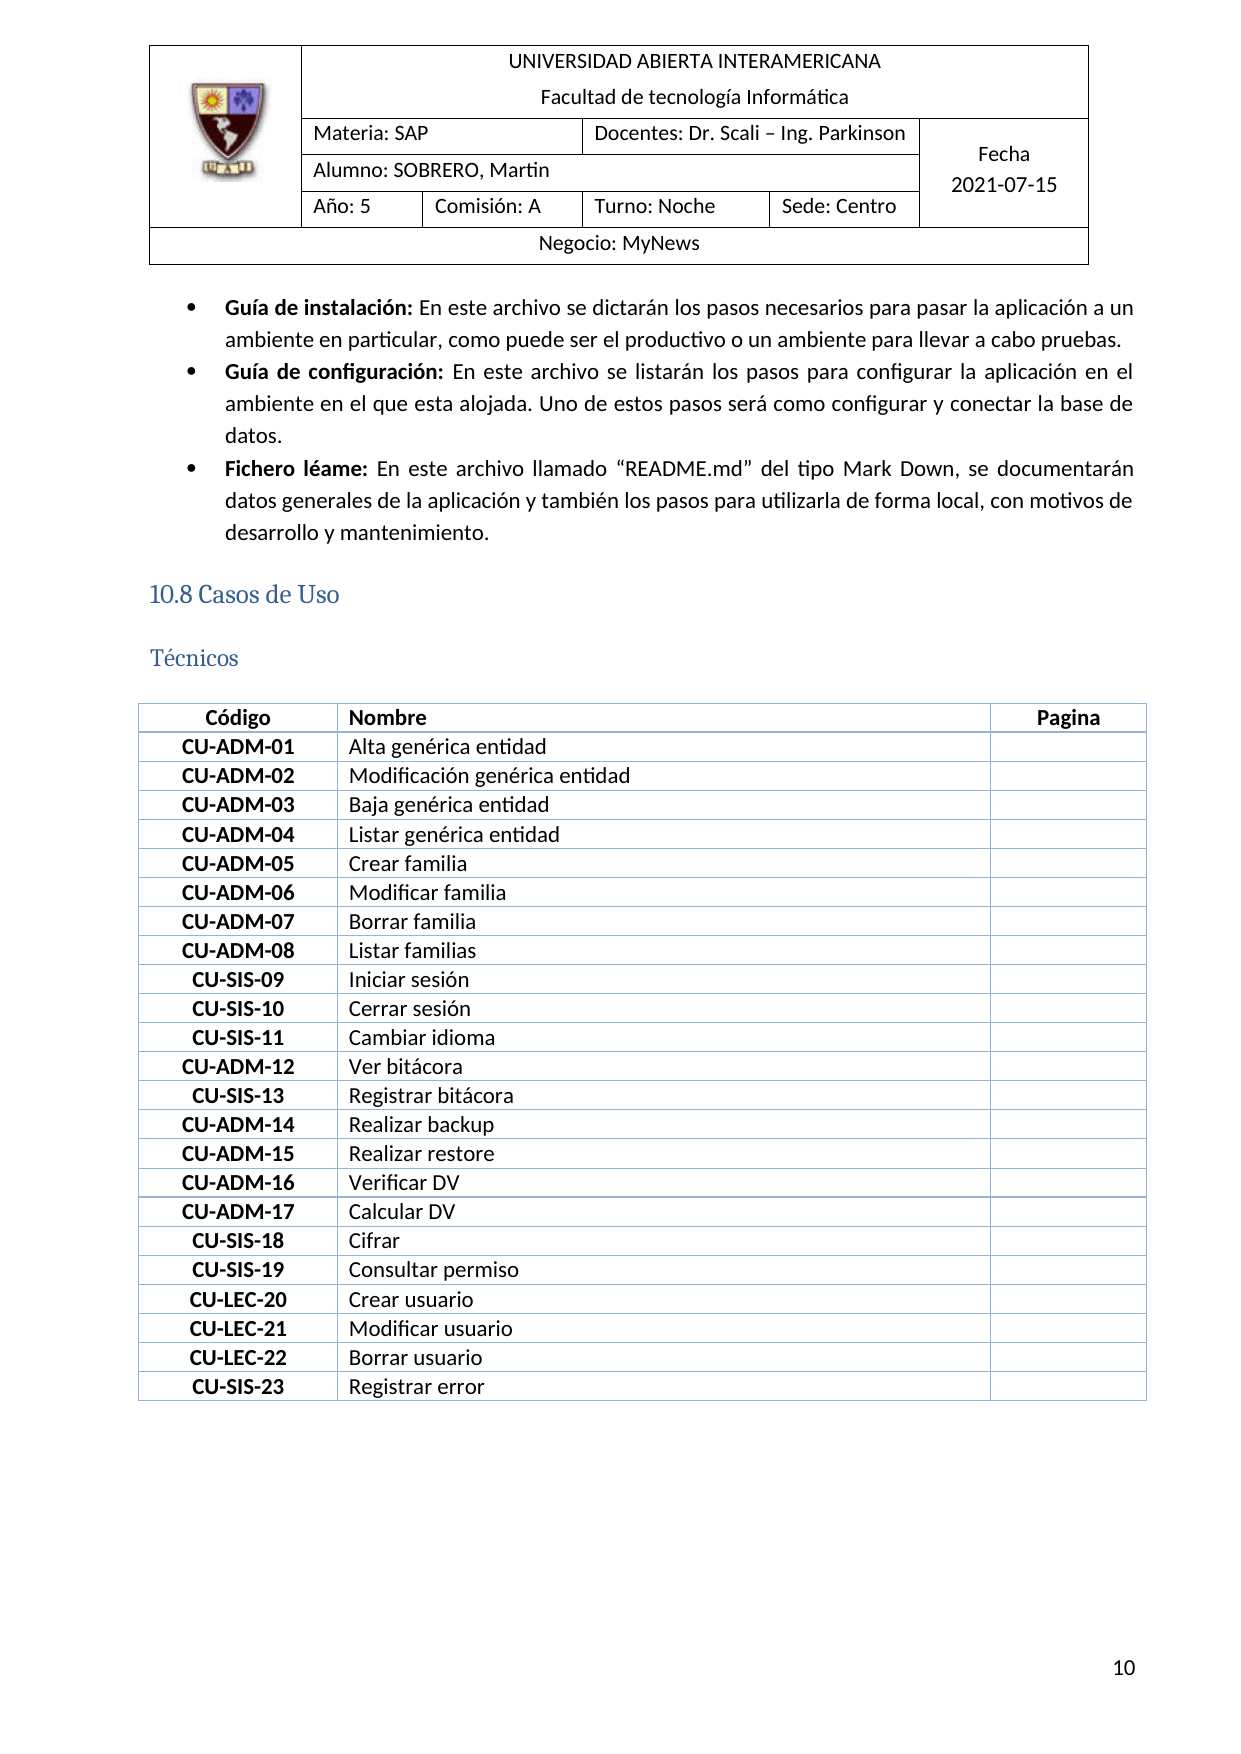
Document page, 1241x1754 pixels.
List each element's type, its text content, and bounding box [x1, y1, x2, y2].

table_cell Registrar bitácora [338, 1081, 990, 1109]
list Fichero léame: En este archivo llamado “README.md” del tipo Mark Down, se documentarán datos generales de la aplicación y también los pasos para utilizarla de forma local, con motivos de desarrollo y mantenimiento. [187, 454, 1135, 546]
table_cell [991, 965, 1146, 993]
table_cell Realizar backup [338, 1110, 990, 1138]
table_cell [991, 1256, 1146, 1284]
subtitle 10.8 Casos de Uso [150, 579, 1135, 611]
table_cell [991, 1285, 1146, 1313]
table_cell CU-SIS-09 [139, 965, 337, 993]
table_cell [991, 907, 1146, 935]
table_cell Listar genérica entidad [338, 820, 990, 848]
picture [177, 74, 278, 187]
table_cell CU-ADM-08 [139, 936, 337, 964]
table_cell [991, 1227, 1146, 1254]
table_cell CU-ADM-03 [139, 791, 337, 819]
table_cell [991, 1372, 1146, 1400]
table_cell CU-ADM-05 [139, 849, 337, 877]
table_cell CU-LEC-21 [139, 1314, 337, 1342]
table_cell CU-SIS-19 [139, 1256, 337, 1284]
table_cell CU-ADM-17 [139, 1198, 337, 1226]
table_cell CU-ADM-01 [139, 733, 337, 761]
list Guía de configuración: En este archivo se listarán los pasos para configurar la aplicación en el ambiente en el que esta alojada. Uno de estos pasos será como configurar y conectar la base de datos. [187, 357, 1135, 449]
table_cell [991, 1023, 1146, 1051]
subtitle Técnicos [150, 644, 1135, 673]
table_cell Crear usuario [338, 1285, 990, 1313]
table_cell [991, 936, 1146, 964]
table_cell CU-ADM-12 [139, 1052, 337, 1080]
table_cell [991, 1081, 1146, 1109]
table_cell Consultar permiso [338, 1256, 990, 1284]
table_cell CU-ADM-15 [139, 1139, 337, 1167]
table_cell Listar familias [338, 936, 990, 964]
table_cell Crear familia [338, 849, 990, 877]
table_cell CU-ADM-06 [139, 878, 337, 906]
table_cell Verificar DV [338, 1169, 990, 1196]
table_cell CU-ADM-14 [139, 1110, 337, 1138]
table_cell CU-ADM-02 [139, 762, 337, 789]
table_cell Cifrar [338, 1227, 990, 1254]
table_header Pagina [991, 704, 1146, 731]
table_cell [991, 994, 1146, 1022]
table_header Nombre [338, 704, 990, 731]
table_cell [991, 1343, 1146, 1371]
table_cell Cambiar idioma [338, 1023, 990, 1051]
table_cell Modificación genérica entidad [338, 762, 990, 789]
table_cell CU-ADM-16 [139, 1169, 337, 1196]
table_cell CU-SIS-11 [139, 1023, 337, 1051]
table_cell [991, 1110, 1146, 1138]
table_cell CU-LEC-22 [139, 1343, 337, 1371]
table_cell [991, 1139, 1146, 1167]
table_cell [991, 849, 1146, 877]
table_cell [991, 1198, 1146, 1226]
table_cell Modificar familia [338, 878, 990, 906]
table_cell CU-SIS-18 [139, 1227, 337, 1254]
table_cell Baja genérica entidad [338, 791, 990, 819]
table_cell [991, 1314, 1146, 1342]
table_cell [991, 733, 1146, 761]
table_cell [991, 791, 1146, 819]
table_cell [991, 878, 1146, 906]
table_cell Borrar familia [338, 907, 990, 935]
table_cell Registrar error [338, 1372, 990, 1400]
table_cell CU-SIS-13 [139, 1081, 337, 1109]
table_cell CU-ADM-07 [139, 907, 337, 935]
table_cell Modificar usuario [338, 1314, 990, 1342]
table_cell CU-ADM-04 [139, 820, 337, 848]
table_cell CU-SIS-23 [139, 1372, 337, 1400]
table_cell [991, 820, 1146, 848]
table_cell Alta genérica entidad [338, 733, 990, 761]
table_cell Ver bitácora [338, 1052, 990, 1080]
table_cell Borrar usuario [338, 1343, 990, 1371]
table_cell [991, 1169, 1146, 1196]
table_header Código [139, 704, 337, 731]
table_cell Cerrar sesión [338, 994, 990, 1022]
table_cell [991, 762, 1146, 789]
table_cell Iniciar sesión [338, 965, 990, 993]
table_cell [991, 1052, 1146, 1080]
table_cell CU-SIS-10 [139, 994, 337, 1022]
table_cell CU-LEC-20 [139, 1285, 337, 1313]
table_cell Realizar restore [338, 1139, 990, 1167]
list Guía de instalación: En este archivo se dictarán los pasos necesarios para pasar la aplicación a un ambiente en particular, como puede ser el productivo o un ambiente para llevar a cabo pruebas. [187, 293, 1135, 353]
table_cell Calcular DV [338, 1198, 990, 1226]
